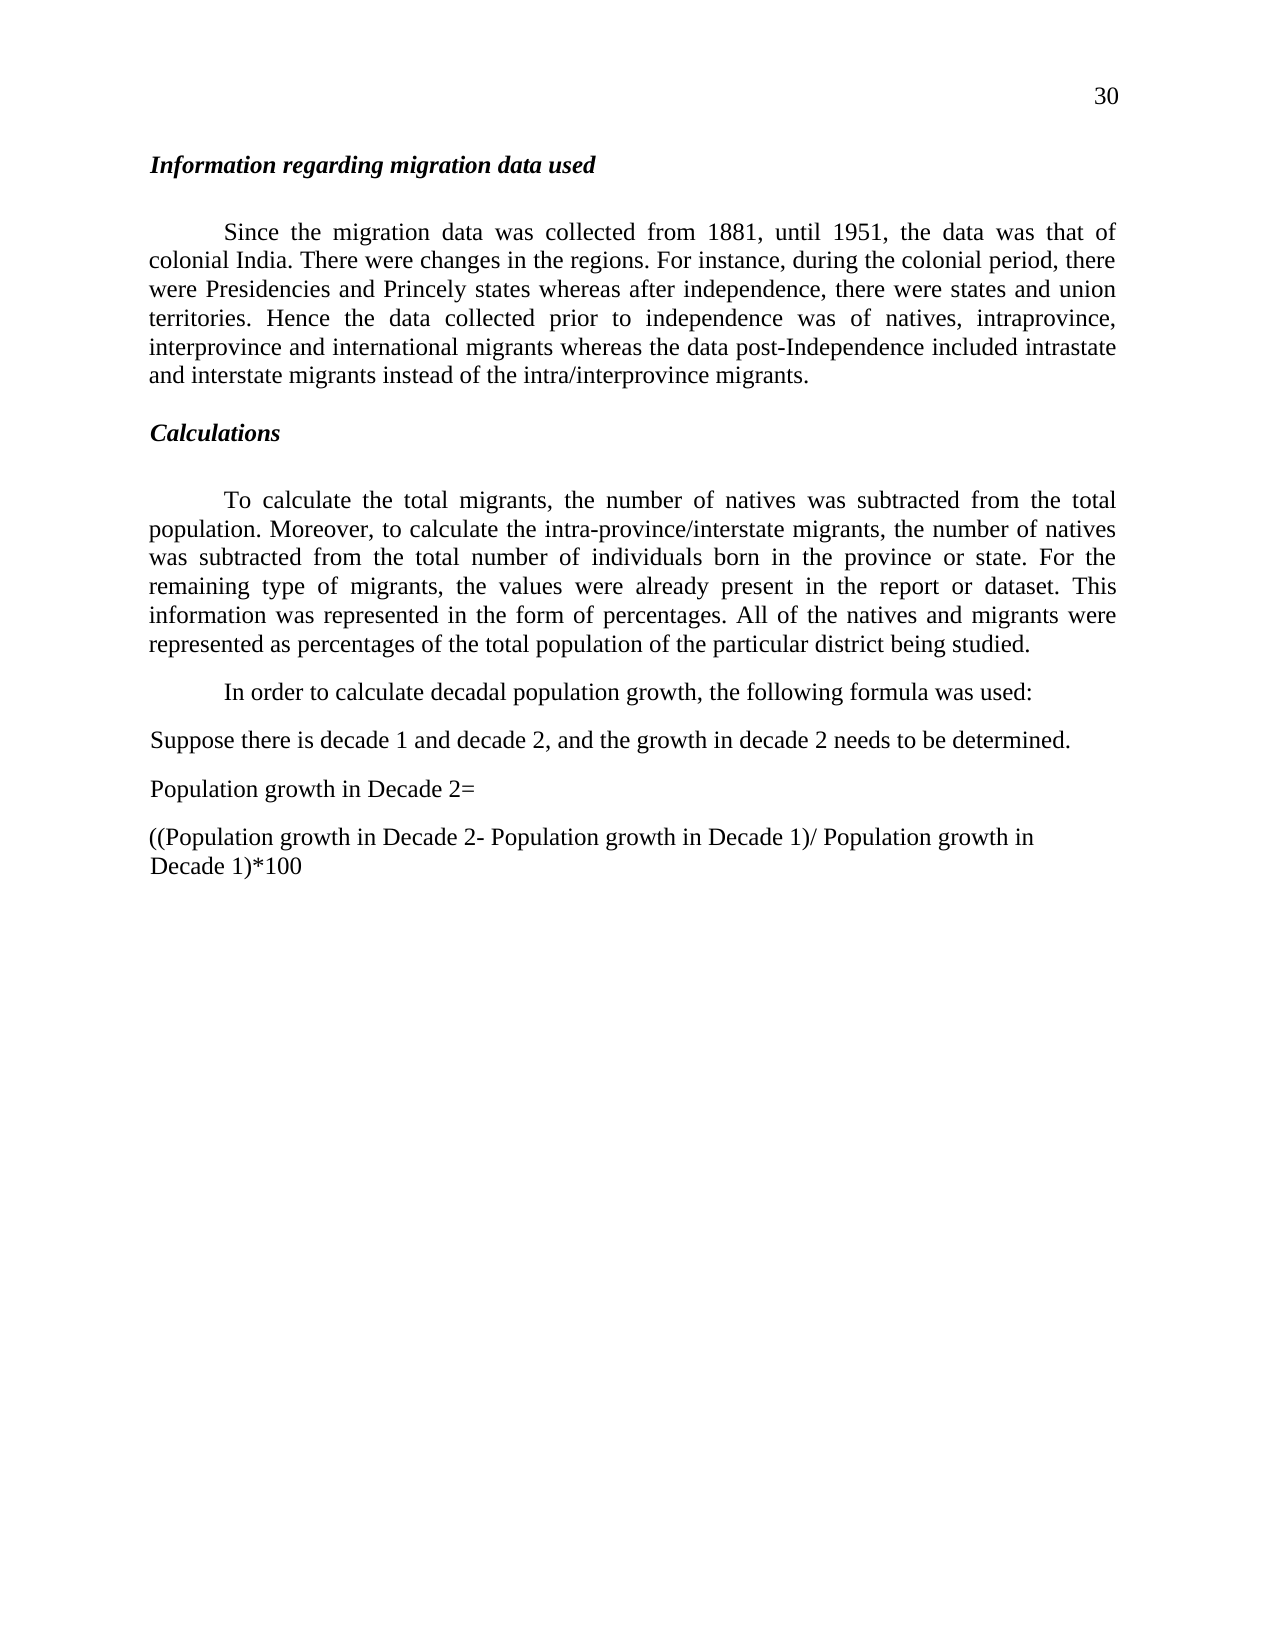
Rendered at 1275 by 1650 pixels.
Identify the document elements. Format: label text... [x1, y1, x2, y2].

subtitle Calculations [150, 418, 965, 447]
text ((Population growth in Decade 2- Population growth in Decade 1)/ Population growth in Decade 1)*100 [148, 822, 1118, 880]
text In order to calculate decadal population growth, the following formula was used: [151, 677, 1118, 706]
subtitle Information regarding migration data used [150, 150, 965, 179]
text To calculate the total migrants, the number of natives was subtracted from the total population. Moreover, to calculate the intra-province/interstate migrants, the number of natives was subtracted from the total number of individuals born in the province or state. For the remaining type of migrants, the values were already present in the report or dataset. This information was represented in the form of percentages. All of the natives and migrants were represented as percentages of the total population of the particular district being studied. [148, 485, 1118, 657]
text Population growth in Decade 2= [150, 774, 1118, 803]
text Since the migration data was collected from 1881, until 1951, the data was that of colonial India. There were changes in the regions. For instance, during the colonial period, there were Presidencies and Princely states whereas after independence, there were states and union territories. Hence the data collected prior to independence was of natives, intraprovince, interprovince and international migrants whereas the data post-Independence included intrastate and interstate migrants instead of the intra/interprovince migrants. [148, 217, 1118, 389]
text Suppose there is decade 1 and decade 2, and the growth in decade 2 needs to be determined. [150, 726, 1118, 754]
